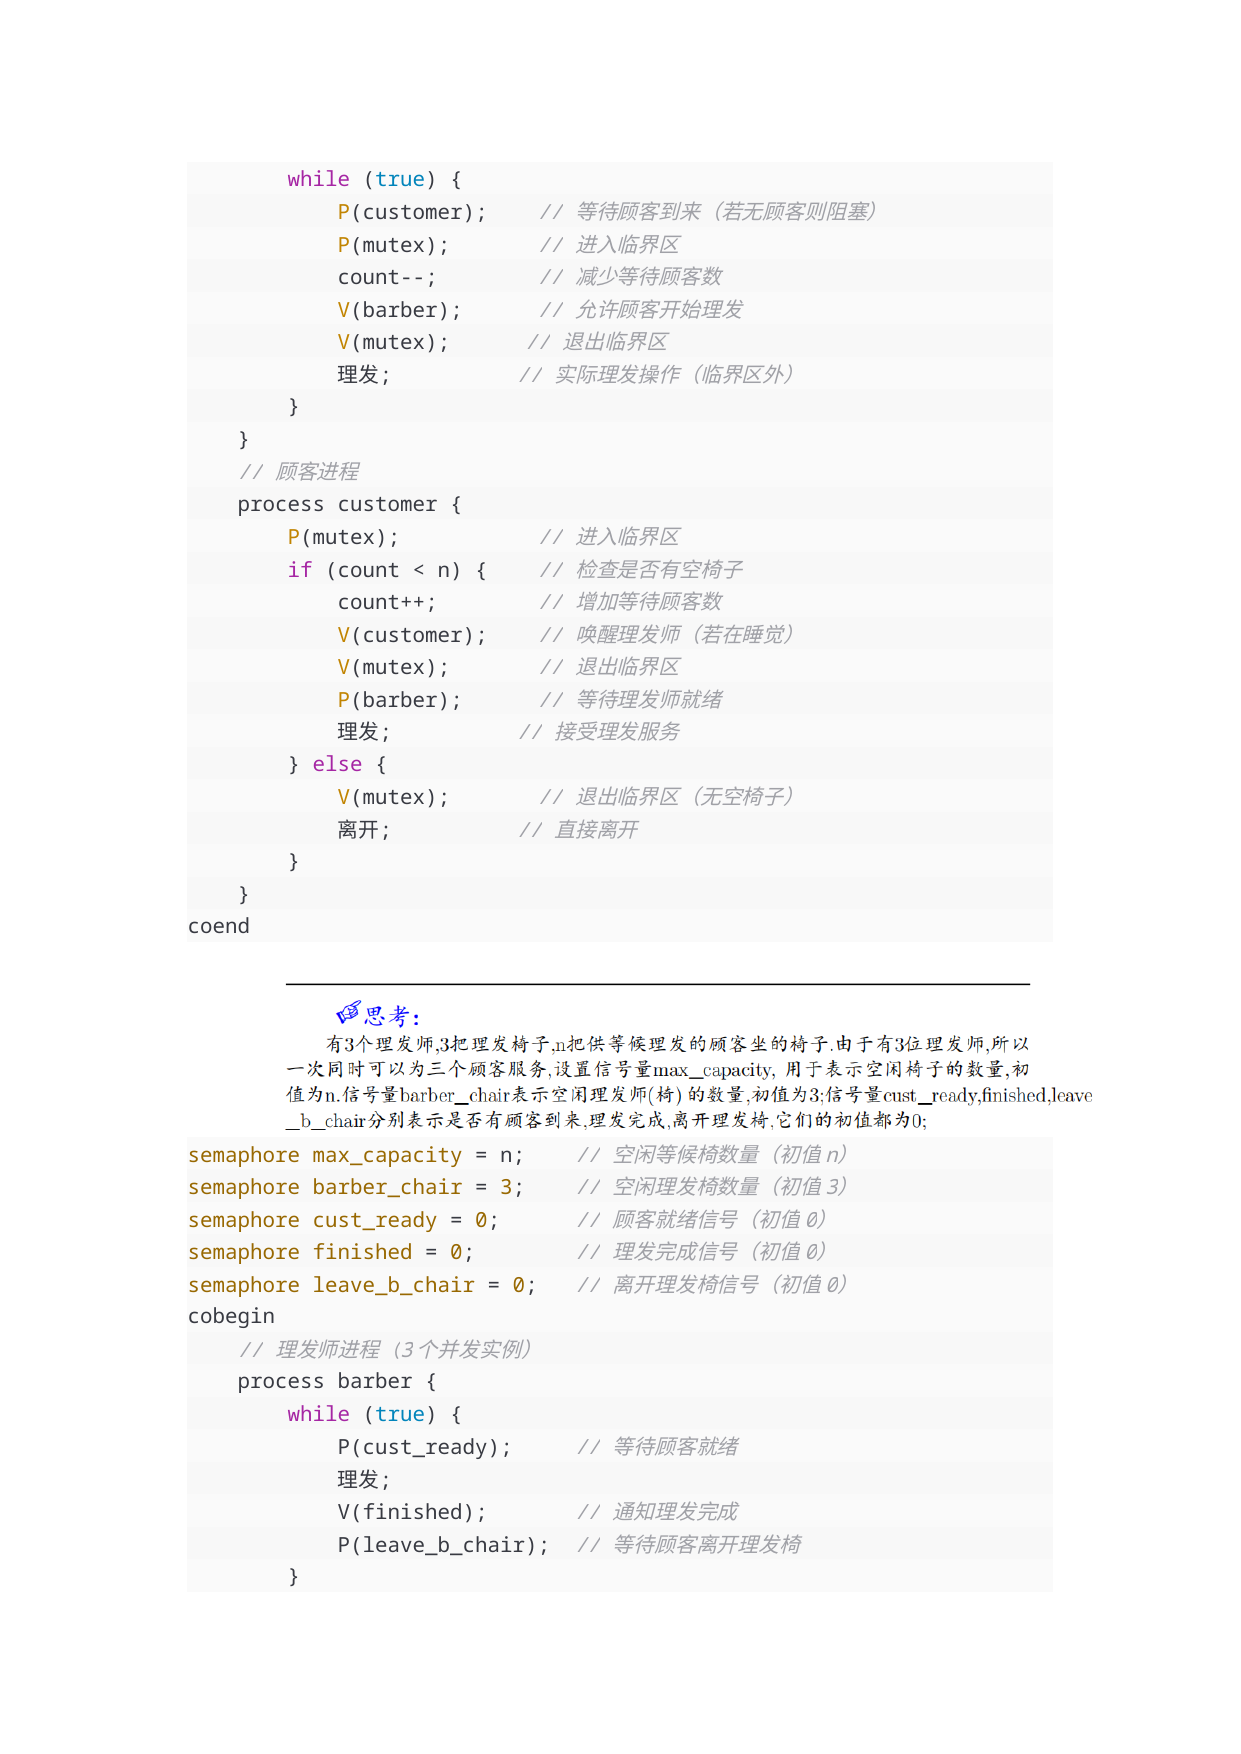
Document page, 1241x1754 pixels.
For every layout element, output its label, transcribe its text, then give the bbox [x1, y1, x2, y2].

text P(leave_b_chair); // 等待顾客离开理发椅 [187, 1527, 1053, 1559]
text semaphore max_capacity = n; // 空闲等候椅数量（初值n） [187, 1137, 1053, 1169]
text 离开; // 直接离开 [187, 812, 1053, 844]
text process barber { [187, 1364, 1053, 1397]
text // 理发师进程（3个并发实例） [187, 1332, 1053, 1364]
text 理发; [187, 1462, 1053, 1494]
text process customer { [187, 487, 1053, 519]
text semaphore cust_ready = 0; // 顾客就绪信号（初值0） [187, 1202, 1053, 1234]
text while (true) { [187, 1397, 1053, 1429]
text P(barber); // 等待理发师就绪 [187, 682, 1053, 714]
text V(mutex); // 退出临界区（无空椅子） [187, 779, 1053, 812]
text P(cust_ready); // 等待顾客就绪 [187, 1429, 1053, 1462]
text // 顾客进程 [187, 454, 1053, 487]
text count--; // 减少等待顾客数 [187, 259, 1053, 292]
text 理发; // 实际理发操作（临界区外） [187, 357, 1053, 389]
text } [187, 1559, 1053, 1592]
text P(mutex); // 进入临界区 [187, 227, 1053, 259]
text V(mutex); // 退出临界区 [187, 324, 1053, 357]
text V(barber); // 允许顾客开始理发 [187, 292, 1053, 324]
text V(customer); // 唤醒理发师（若在睡觉） [187, 617, 1053, 649]
text } [187, 422, 1053, 454]
text V(finished); // 通知理发完成 [187, 1494, 1053, 1527]
text } [187, 877, 1053, 909]
text count++; // 增加等待顾客数 [187, 584, 1053, 617]
text if (count < n) { // 检查是否有空椅子 [187, 552, 1053, 584]
text } [187, 389, 1053, 422]
text P(mutex); // 进入临界区 [187, 519, 1053, 552]
text 理发; // 接受理发服务 [187, 714, 1053, 747]
text while (true) { [187, 162, 1053, 194]
text semaphore leave_b_chair = 0; // 离开理发椅信号（初值0） [187, 1267, 1053, 1299]
text } else { [187, 747, 1053, 779]
text semaphore finished = 0; // 理发完成信号（初值0） [187, 1234, 1053, 1267]
picture [231, 982, 1096, 1130]
text P(customer); // 等待顾客到来（若无顾客则阻塞） [187, 194, 1053, 227]
text cobegin [187, 1299, 1053, 1332]
text } [187, 844, 1053, 877]
text coend [187, 909, 1053, 942]
text V(mutex); // 退出临界区 [187, 649, 1053, 682]
text semaphore barber_chair = 3; // 空闲理发椅数量（初值3） [187, 1169, 1053, 1202]
